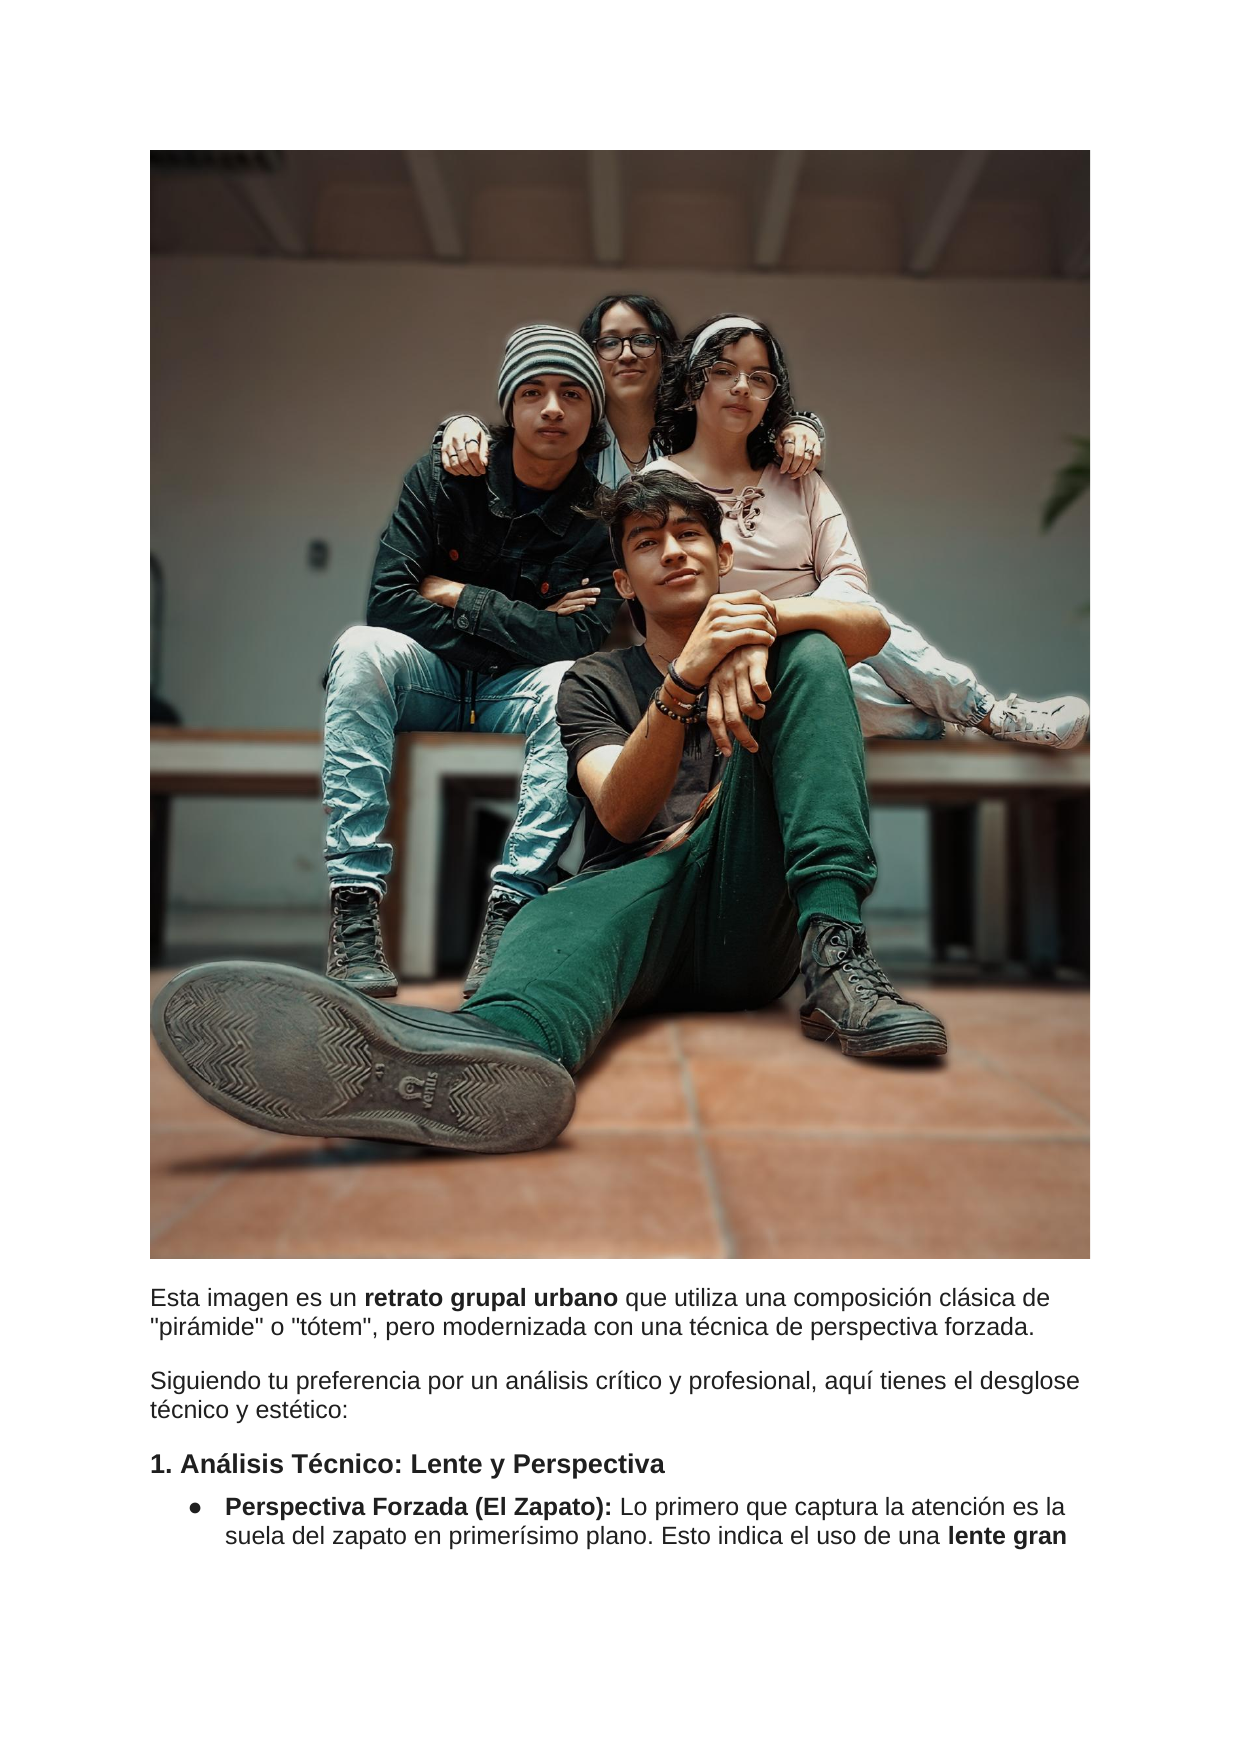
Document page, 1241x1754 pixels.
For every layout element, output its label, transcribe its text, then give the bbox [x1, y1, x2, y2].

text Siguiendo tu preferencia por un análisis crítico y profesional, aquí tienes el desglose técnico y estético: [150, 1366, 1090, 1423]
text Esta imagen es un retrato grupal urbano que utiliza una composición clásica de "pirámide" o "tótem", pero modernizada con una técnica de perspectiva forzada. [150, 1283, 1090, 1341]
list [187, 1492, 1090, 1549]
picture [150, 150, 1091, 1259]
subtitle 1. Análisis Técnico: Lente y Perspectiva [150, 1448, 1090, 1479]
